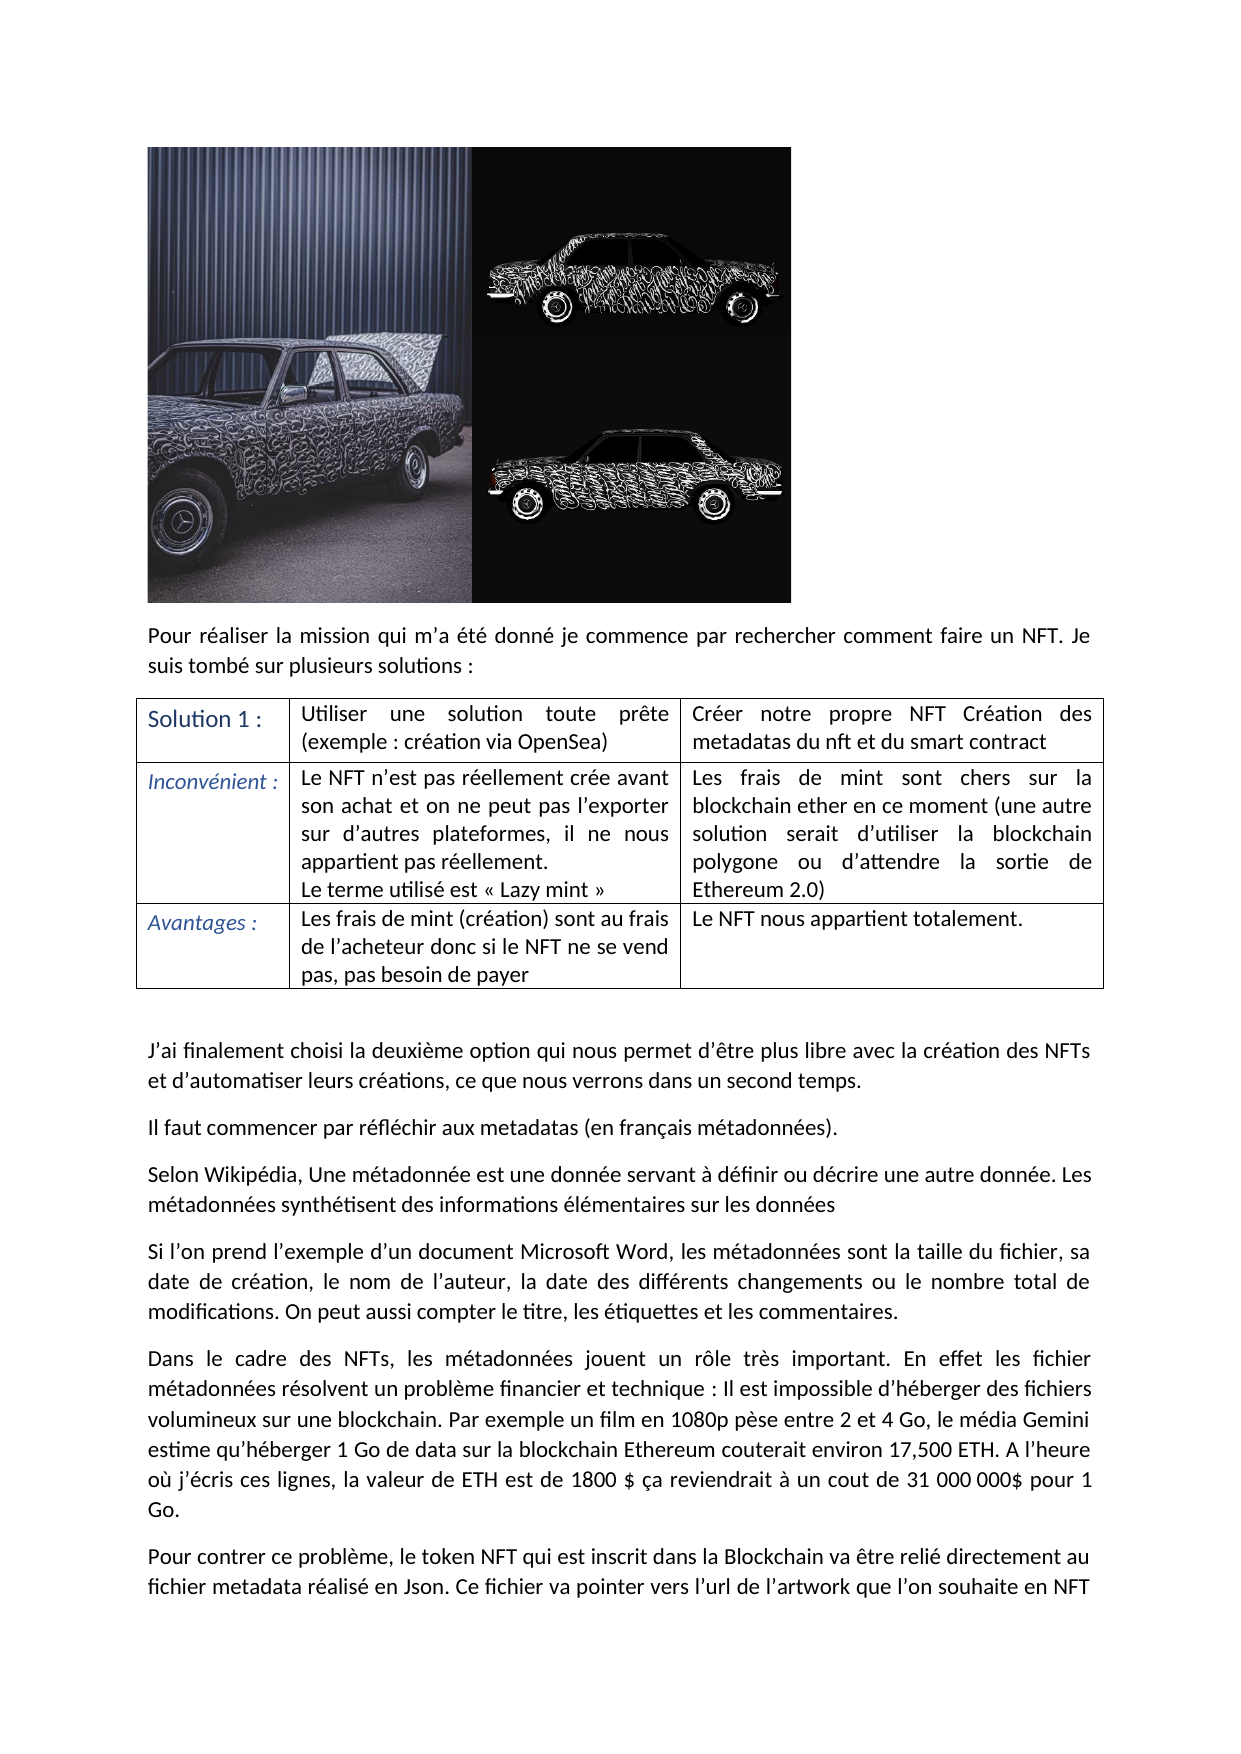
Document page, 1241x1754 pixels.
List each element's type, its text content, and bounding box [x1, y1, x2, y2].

text Il faut commencer par réfléchir aux metadatas (en français métadonnées). [148, 1113, 1093, 1141]
table_cell Inconvénient : [137, 763, 289, 903]
table_cell Les frais de mint sont chers sur la blockchain ether en ce moment (une autre solution serait d’utiliser la blockchain polygone ou d’attendre la sortie de Ethereum 2.0) [681, 763, 1103, 903]
text Si l’on prend l’exemple d’un document Microsoft Word, les métadonnées sont la taille du fichier, sa date de création, le nom de l’auteur, la date des différents changements ou le nombre total de modifications. On peut aussi compter le titre, les étiquettes et les commentaires. [148, 1237, 1093, 1326]
table_cell Avantages : [137, 904, 289, 988]
text Selon Wikipédia, Une métadonnée est une donnée servant à définir ou décrire une autre donnée. Les métadonnées synthétisent des informations élémentaires sur les données [148, 1160, 1093, 1218]
table_header Créer notre propre NFT Création des metadatas du nft et du smart contract [681, 699, 1103, 762]
picture [147, 147, 792, 603]
text Dans le cadre des NFTs, les métadonnées jouent un rôle très important. En effet les fichier métadonnées résolvent un problème financier et technique : Il est impossible d’héberger des fichiers volumineux sur une blockchain. Par exemple un film en 1080p pèse entre 2 et 4 Go, le média Gemini estime qu’héberger 1 Go de data sur la blockchain Ethereum couterait environ 17,500 ETH. A l’heure où j’écris ces lignes, la valeur de ETH est de 1800 $ ça reviendrait à un cout de 31 000 000$ pour 1 Go. [148, 1344, 1093, 1523]
table_cell Les frais de mint (création) sont au frais de l’acheteur donc si le NFT ne se vend pas, pas besoin de payer [290, 904, 680, 988]
table_cell Le NFT nous appartient totalement. [681, 904, 1103, 988]
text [148, 1542, 1093, 1601]
table_cell Le NFT n’est pas réellement crée avant son achat et on ne peut pas l’exporter sur d’autres plateformes, il ne nous appartient pas réellement. Le terme utilisé est « Lazy mint » [290, 763, 680, 903]
text J’ai finalement choisi la deuxième option qui nous permet d’être plus libre avec la création des NFTs et d’automatiser leurs créations, ce que nous verrons dans un second temps. [148, 1036, 1093, 1094]
text Pour réaliser la mission qui m’a été donné je commence par rechercher comment faire un NFT. Je suis tombé sur plusieurs solutions : [148, 621, 1093, 679]
table_header Utiliser une solution toute prête (exemple : création via OpenSea) [290, 699, 680, 762]
table_header Solution 1 : [137, 699, 289, 762]
